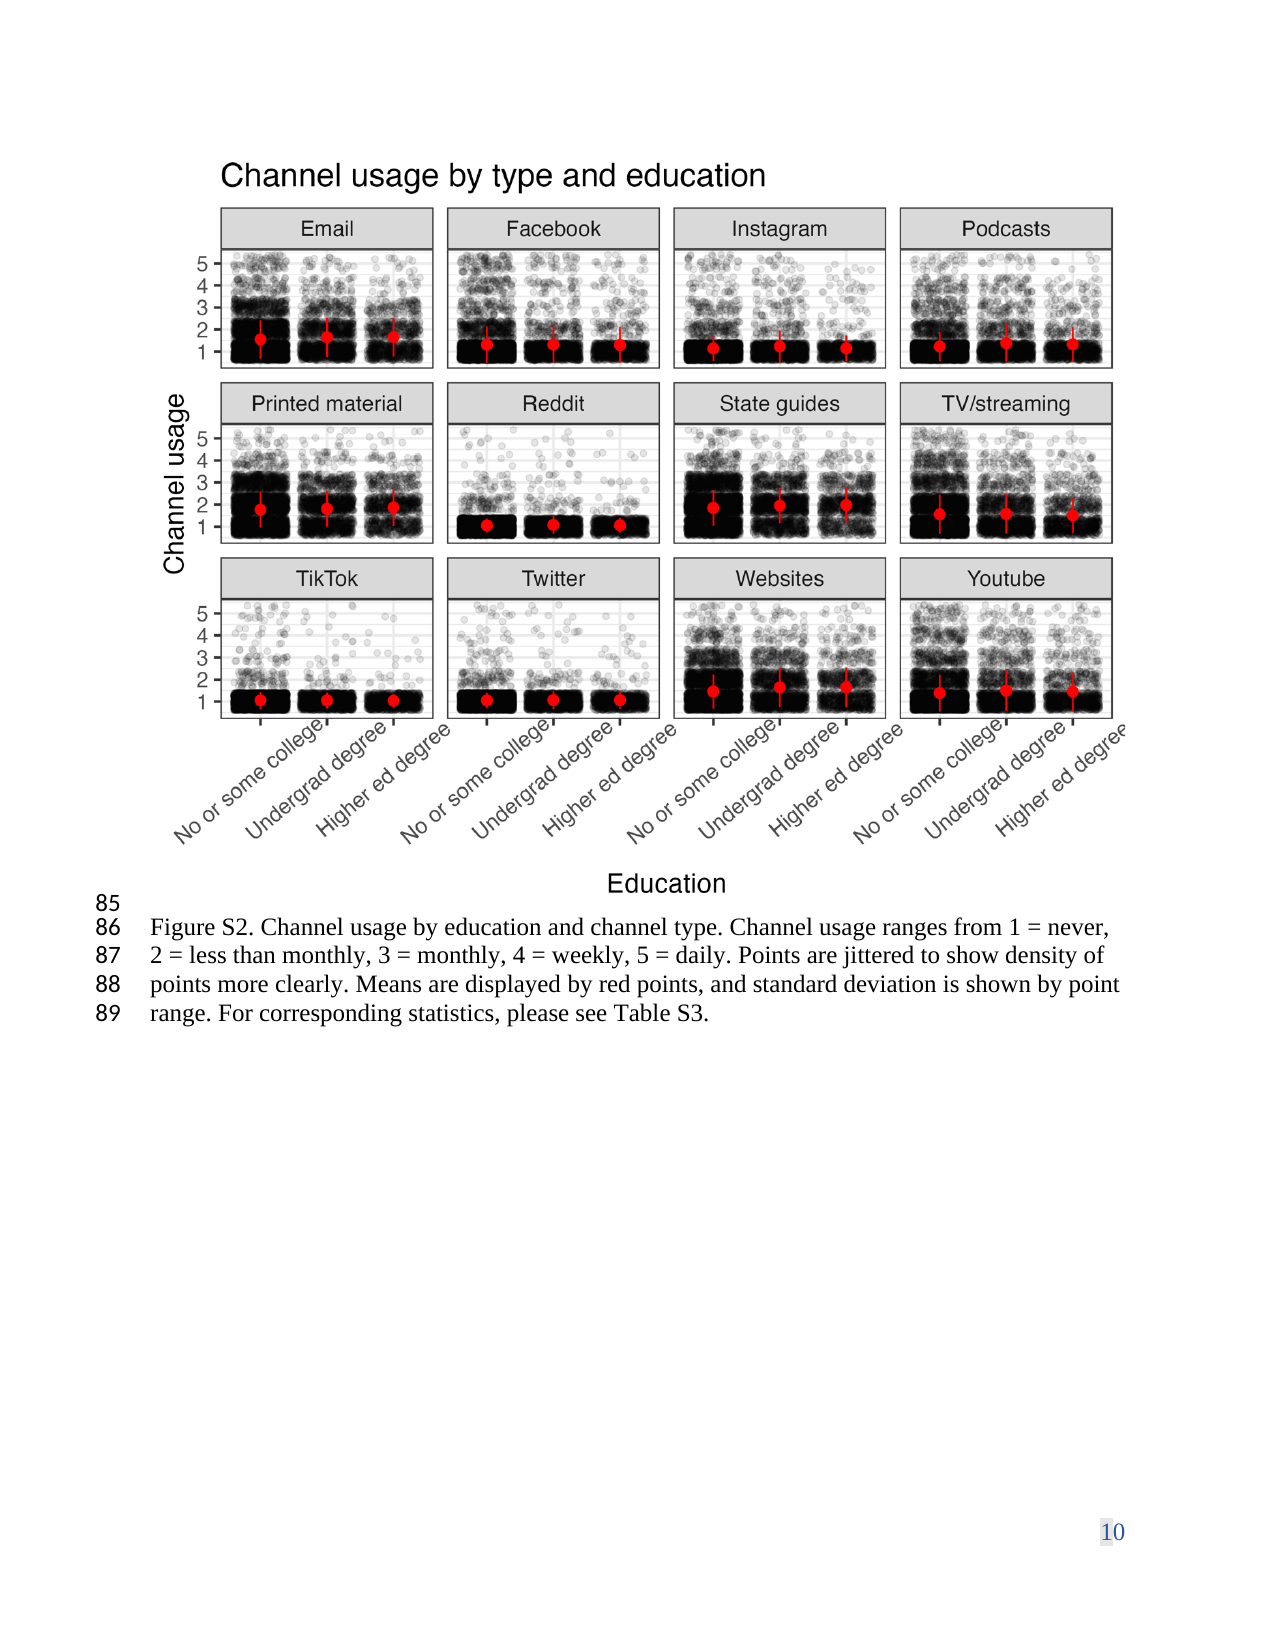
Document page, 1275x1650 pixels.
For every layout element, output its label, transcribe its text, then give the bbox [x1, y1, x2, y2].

text Figure S2. Channel usage by education and channel type. Channel usage ranges from 1 = never, 2 = less than monthly, 3 = monthly, 4 = weekly, 5 = daily. Points are jittered to show density of points more clearly. Means are displayed by red points, and standard deviation is shown by point range. For corresponding statistics, please see Table S3.Table S4. Post-hoc analysis of club membership by channel type interaction for channel usage. The estimate represents the difference between the two estimated marginal means (i.e., an effect size). Results are averaged over the levels of age, education, and sex. P-values are adjusted using the tukey method for comparing multiple estimates. Comparisons are only made within each channel type. Significance level used: alpha = 0.05. SE = standard error; 95% CI = 95% Confidence Interval. [150, 912, 1125, 1027]
picture [150, 150, 1125, 912]
